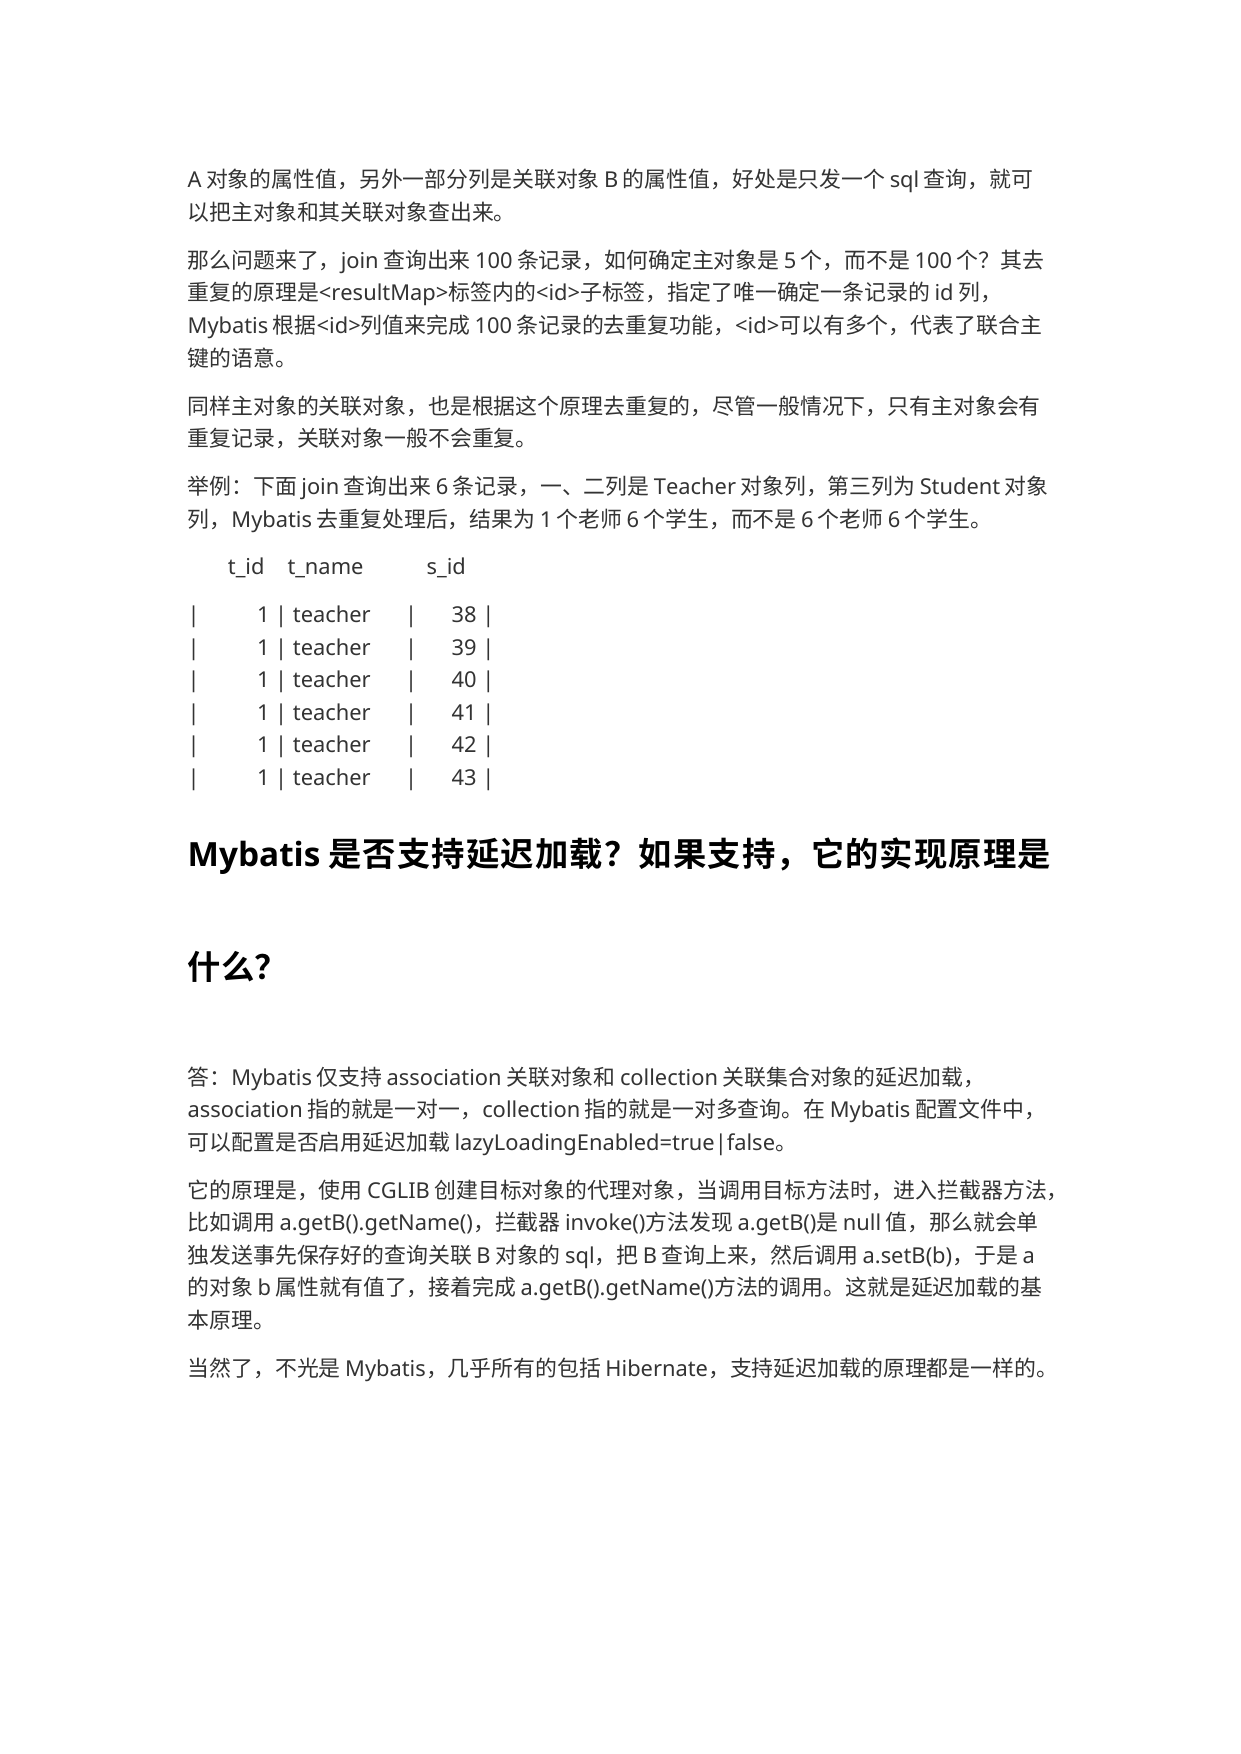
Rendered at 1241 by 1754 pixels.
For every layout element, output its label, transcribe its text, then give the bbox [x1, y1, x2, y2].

text 它的原理是，使用CGLIB创建目标对象的代理对象，当调用目标方法时，进入拦截器方法，比如调用a.getB().getName()，拦截器invoke()方法发现a.getB()是null值，那么就会单独发送事先保存好的查询关联B对象的sql，把B查询上来，然后调用a.setB(b)，于是a的对象b属性就有值了，接着完成a.getB().getName()方法的调用。这就是延迟加载的基本原理。 [187, 1172, 1053, 1335]
text 举例：下面join查询出来6条记录，一、二列是Teacher对象列，第三列为Student对象列，Mybatis去重复处理后，结果为1个老师6个学生，而不是6个老师6个学生。 [187, 469, 1053, 534]
text 同样主对象的关联对象，也是根据这个原理去重复的，尽管一般情况下，只有主对象会有重复记录，关联对象一般不会重复。 [187, 388, 1053, 453]
text 答：Mybatis仅支持association关联对象和collection关联集合对象的延迟加载，association指的就是一对一，collection指的就是一对多查询。在Mybatis配置文件中，可以配置是否启用延迟加载lazyLoadingEnabled=true|false。 [187, 1059, 1053, 1157]
text | 1 | teacher | 38 | | 1 | teacher | 39 | | 1 | teacher | 40 | | 1 | teacher | 41 | | 1 | teacher | 42 | | 1 | teacher | 43 | [187, 598, 1053, 793]
text 当然了，不光是Mybatis，几乎所有的包括Hibernate，支持延迟加载的原理都是一样的。 [187, 1351, 1053, 1383]
subtitle Mybatis是否支持延迟加载？如果支持，它的实现原理是什么？ [187, 820, 1053, 997]
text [187, 162, 1053, 227]
text 那么问题来了，join查询出来100条记录，如何确定主对象是5个，而不是100个？其去重复的原理是<resultMap>标签内的<id>子标签，指定了唯一确定一条记录的id列，Mybatis根据<id>列值来完成100条记录的去重复功能，<id>可以有多个，代表了联合主键的语意。 [187, 243, 1053, 373]
text t_id t_name s_id [187, 549, 1053, 582]
